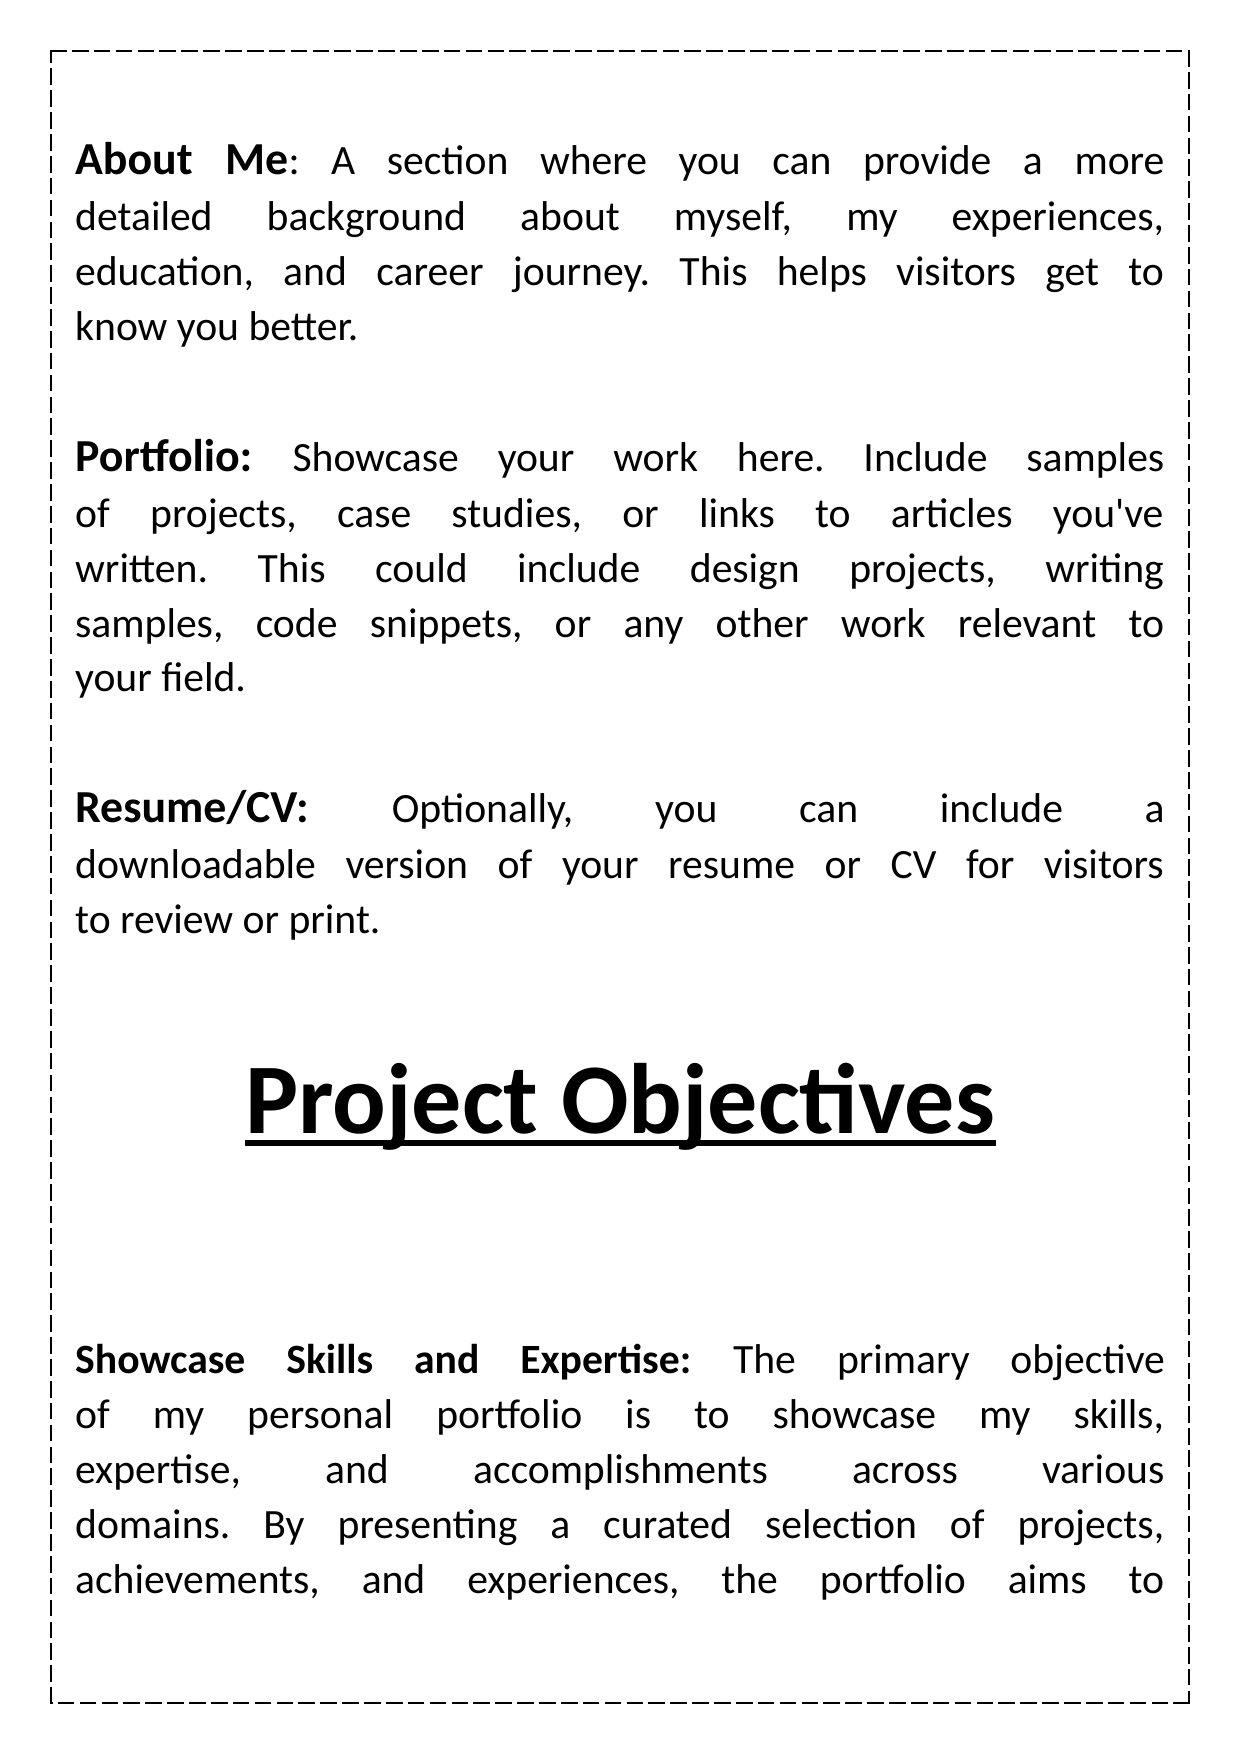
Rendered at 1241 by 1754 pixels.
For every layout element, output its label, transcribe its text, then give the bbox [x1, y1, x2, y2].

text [75, 1333, 1165, 1603]
text Portfolio: Showcase your work here. Include samples of projects, case studies, or links to articles you've written. This could include design projects, writing samples, code snippets, or any other work relevant to your field. [75, 372, 1165, 702]
text About Me: A section where you can provide a more detailed background about myself, my experiences, education, and career journey. This helps visitors get to know you better. [75, 75, 1165, 351]
text Resume/CV: Optionally, you can include a downloadable version of your resume or CV for visitors to review or print. [75, 723, 1165, 944]
text Project Objectives [75, 1036, 1165, 1158]
